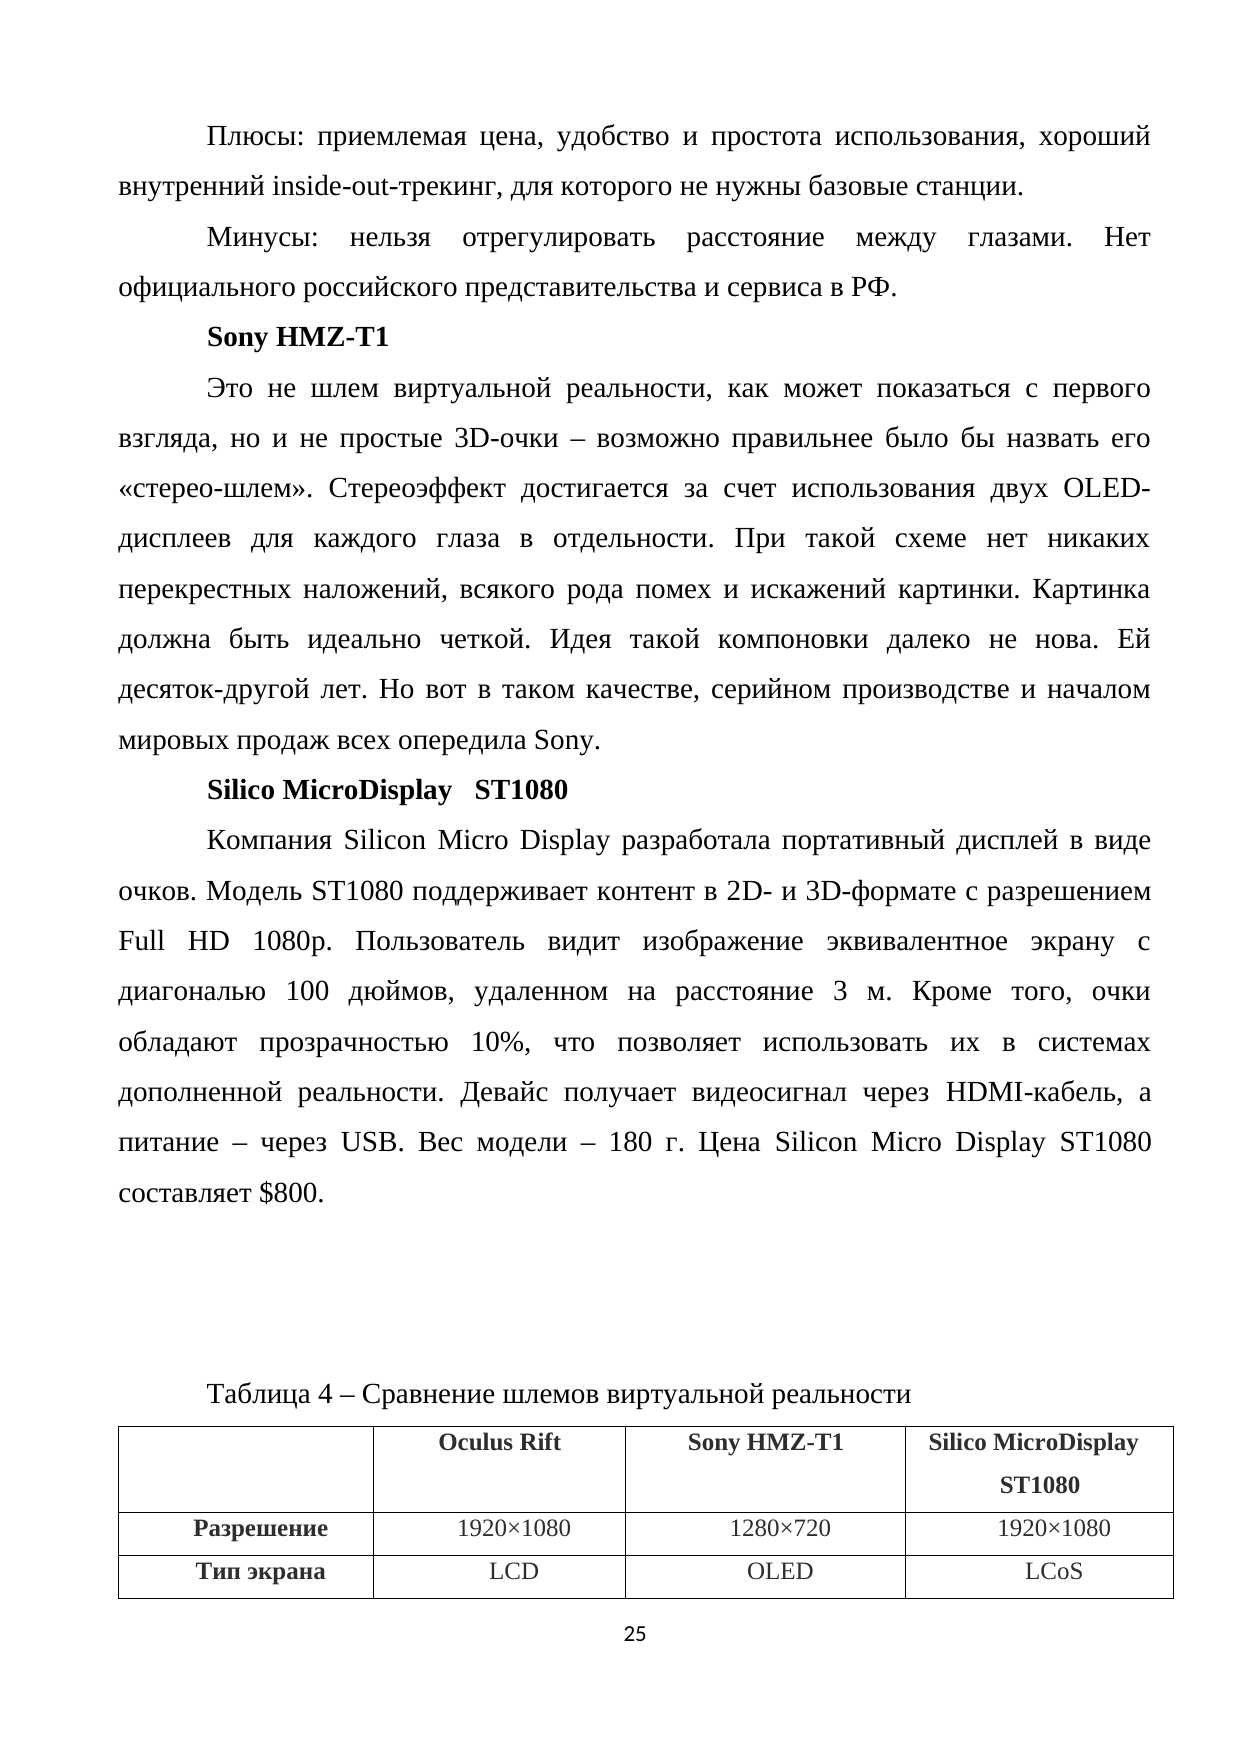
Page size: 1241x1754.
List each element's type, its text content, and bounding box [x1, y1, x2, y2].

table_cell Тип экрана [119, 1556, 373, 1598]
table_header Sony HMZ-T1 [626, 1427, 905, 1512]
text Плюсы: приемлемая цена, удобство и простота использования, хороший внутренний inside-out-трекинг, для которого не нужны базовые станции. [118, 118, 1152, 202]
text Минусы: нельзя отрегулировать расстояние между глазами. Нет официального российского представительства и сервиса в РФ. [118, 219, 1152, 303]
table_header Silico MicroDisplay ST1080 [906, 1427, 1173, 1512]
table_cell LCD [374, 1556, 625, 1598]
text Таблица 4 – Сравнение шлемов виртуальной реальности [118, 1376, 1152, 1409]
text Sony HMZ-T1 [118, 319, 1152, 353]
text Компания Silicon Micro Display разработала портативный дисплей в виде очков. Модель ST1080 поддерживает контент в 2D- и 3D-формате с разрешением Full HD 1080p. Пользователь видит изображение эквивалентное экрану с диагональю 100 дюймов, удаленном на расстояние 3 м. Кроме того, очки обладают прозрачностью 10%, что позволяет использовать их в системах дополненной реальности. Девайс получает видеосигнал через HDMI-кабель, а питание – через USB. Вес модели – 180 г. Цена Silicon Micro Display ST1080 составляет $800. [118, 822, 1152, 1208]
table_cell 1920×1080 [374, 1513, 625, 1555]
table_cell 1920×1080 [906, 1513, 1173, 1555]
text Это не шлем виртуальной реальности, как может показаться с первого взгляда, но и не простые 3D-очки – возможно правильнее было бы назвать его «стерео-шлем». Стереоэффект достигается за счет использования двух OLED-дисплеев для каждого глаза в отдельности. При такой схеме нет никаких перекрестных наложений, всякого рода помех и искажений картинки. Картинка должна быть идеально четкой. Идея такой компоновки далеко не нова. Ей десяток-другой лет. Но вот в таком качестве, серийном производстве и началом мировых продаж всех опередила Sony. [118, 370, 1152, 755]
table_header [119, 1427, 373, 1512]
table_header Oculus Rift [374, 1427, 625, 1512]
text Silico MicroDisplay ST1080 [118, 772, 1152, 806]
table_cell LCoS [906, 1556, 1173, 1598]
table_cell Разрешение [119, 1513, 373, 1555]
table_cell OLED [626, 1556, 905, 1598]
table_cell 1280×720 [626, 1513, 905, 1555]
